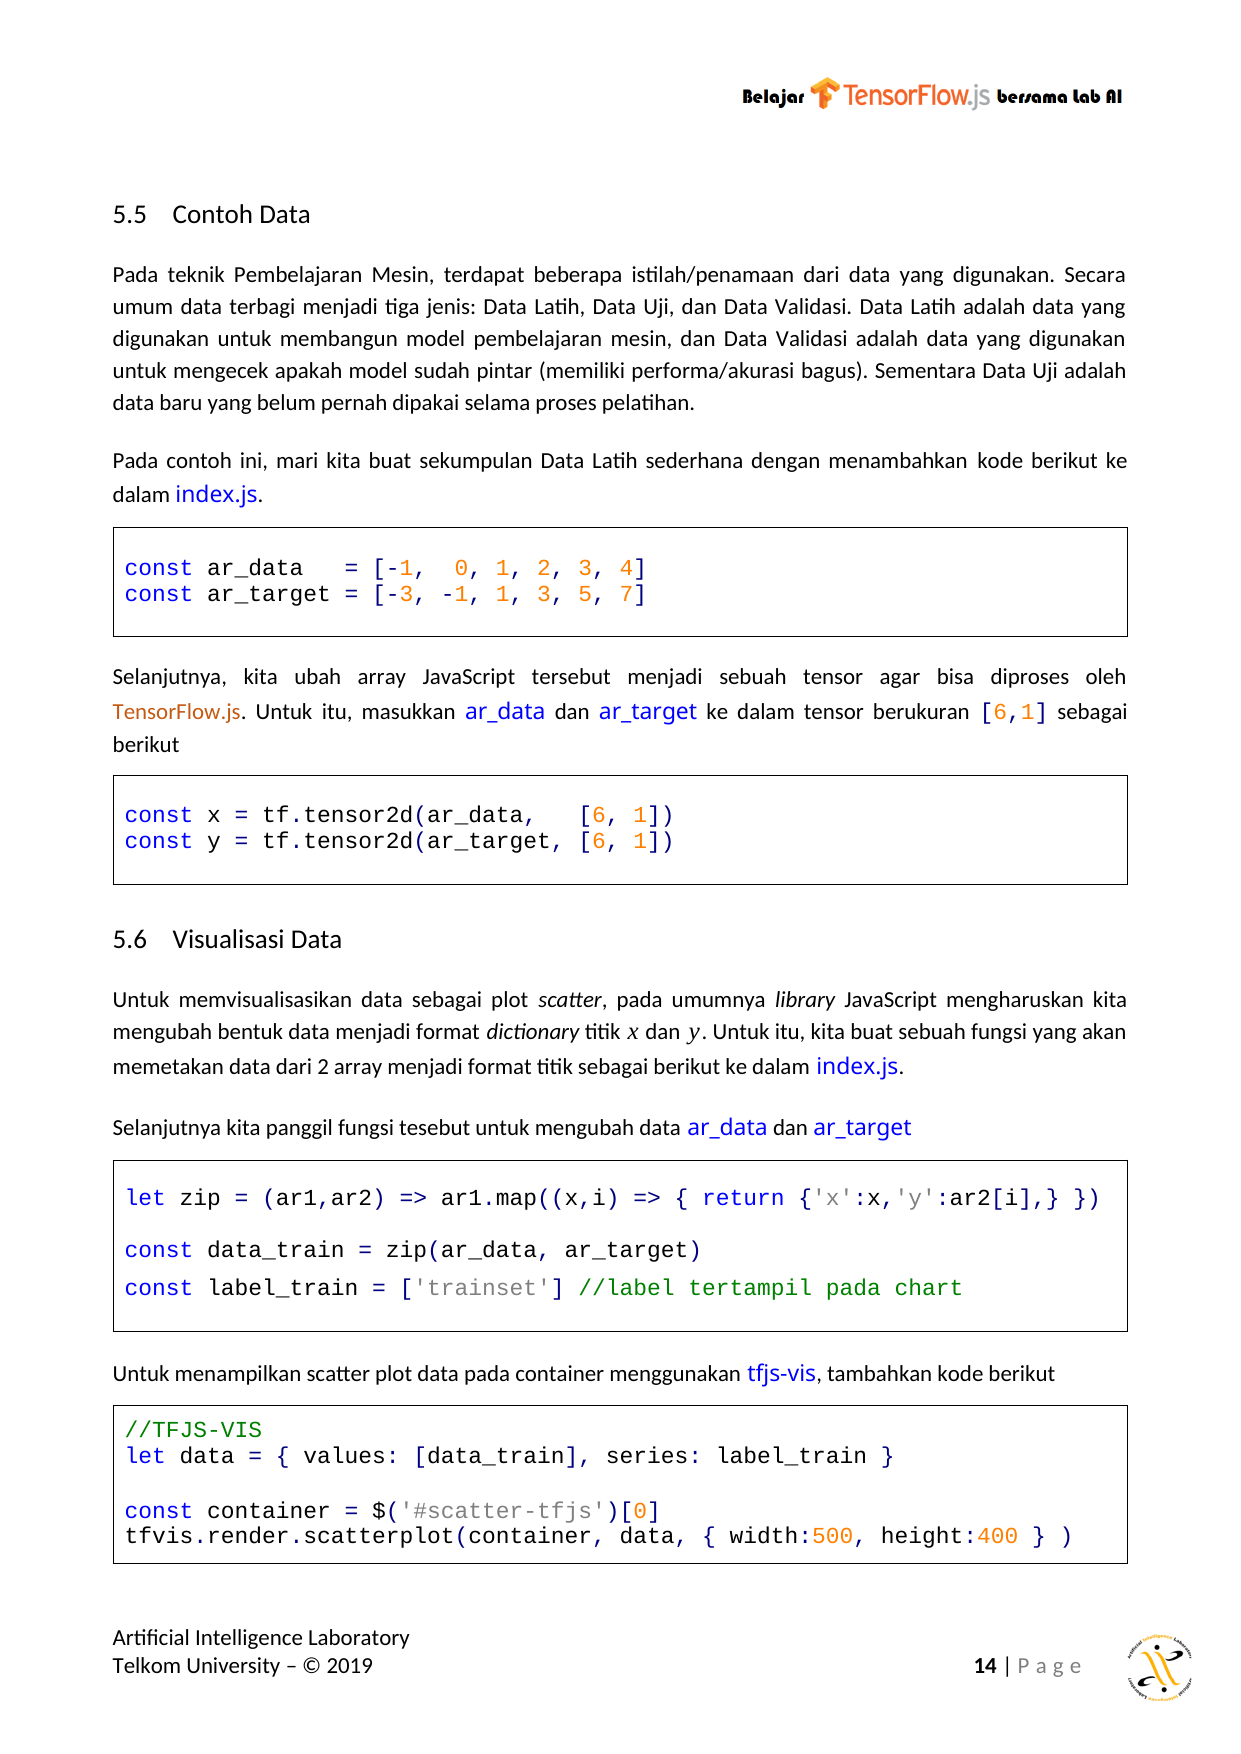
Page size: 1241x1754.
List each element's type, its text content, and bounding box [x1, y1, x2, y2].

subtitle Contoh Data [112, 197, 1128, 230]
text Selanjutnya kita panggil fungsi tesebut untuk mengubah data ar_data dan ar_target [112, 1111, 1128, 1142]
text Untuk menampilkan scatter plot data pada container menggunakan tfjs-vis, tambahkan kode berikut [112, 1357, 1128, 1388]
table_header const x = tf.tensor2d(ar_data, [6, 1]) const y = tf.tensor2d(ar_target, [6, 1]) [114, 776, 1127, 884]
subtitle Visualisasi Data [112, 922, 1128, 955]
table_header const ar_data = [-1, 0, 1, 2, 3, 4] const ar_target = [-3, -1, 1, 3, 5, 7] [114, 528, 1127, 636]
text Untuk memvisualisasikan data sebagai plot scatter, pada umumnya library JavaScript mengharuskan kita mengubah bentuk data menjadi format dictionary titik dan . Untuk itu, kita buat sebuah fungsi yang akan memetakan data dari 2 array menjadi format titik sebagai berikut ke dalam index.js. [112, 985, 1128, 1081]
text Pada teknik Pembelajaran Mesin, terdapat beberapa istilah/penamaan dari data yang digunakan. Secara umum data terbagi menjadi tiga jenis: Data Latih, Data Uji, dan Data Validasi. Data Latih adalah data yang digunakan untuk membangun model pembelajaran mesin, dan Data Validasi adalah data yang digunakan untuk mengecek apakah model sudah pintar (memiliki performa/akurasi bagus). Sementara Data Uji adalah data baru yang belum pernah dipakai selama proses pelatihan. [112, 260, 1128, 417]
picture [1127, 1634, 1192, 1701]
text Selanjutnya, kita ubah array JavaScript tersebut menjadi sebuah tensor agar bisa diproses oleh TensorFlow.js. Untuk itu, masukkan ar_data dan ar_target ke dalam tensor berukuran [6,1] sebagai berikut [112, 662, 1128, 758]
table_header let zip = (ar1,ar2) => ar1.map((x,i) => { return {'x':x,'y':ar2[i],} }) const data_train = zip(ar_data, ar_target) const label_train = ['trainset'] //label tertampil pada chart [114, 1161, 1127, 1331]
text Pada contoh ini, mari kita buat sekumpulan Data Latih sederhana dengan menambahkan kode berikut ke dalam index.js. [112, 446, 1128, 510]
table_header //TFJS-VIS let data = { values: [data_train], series: label_train } const container = $('#scatter-tfjs')[0] tfvis.render.scatterplot(container, data, { width:500, height:400 } ) [114, 1406, 1127, 1563]
picture [739, 75, 1125, 114]
